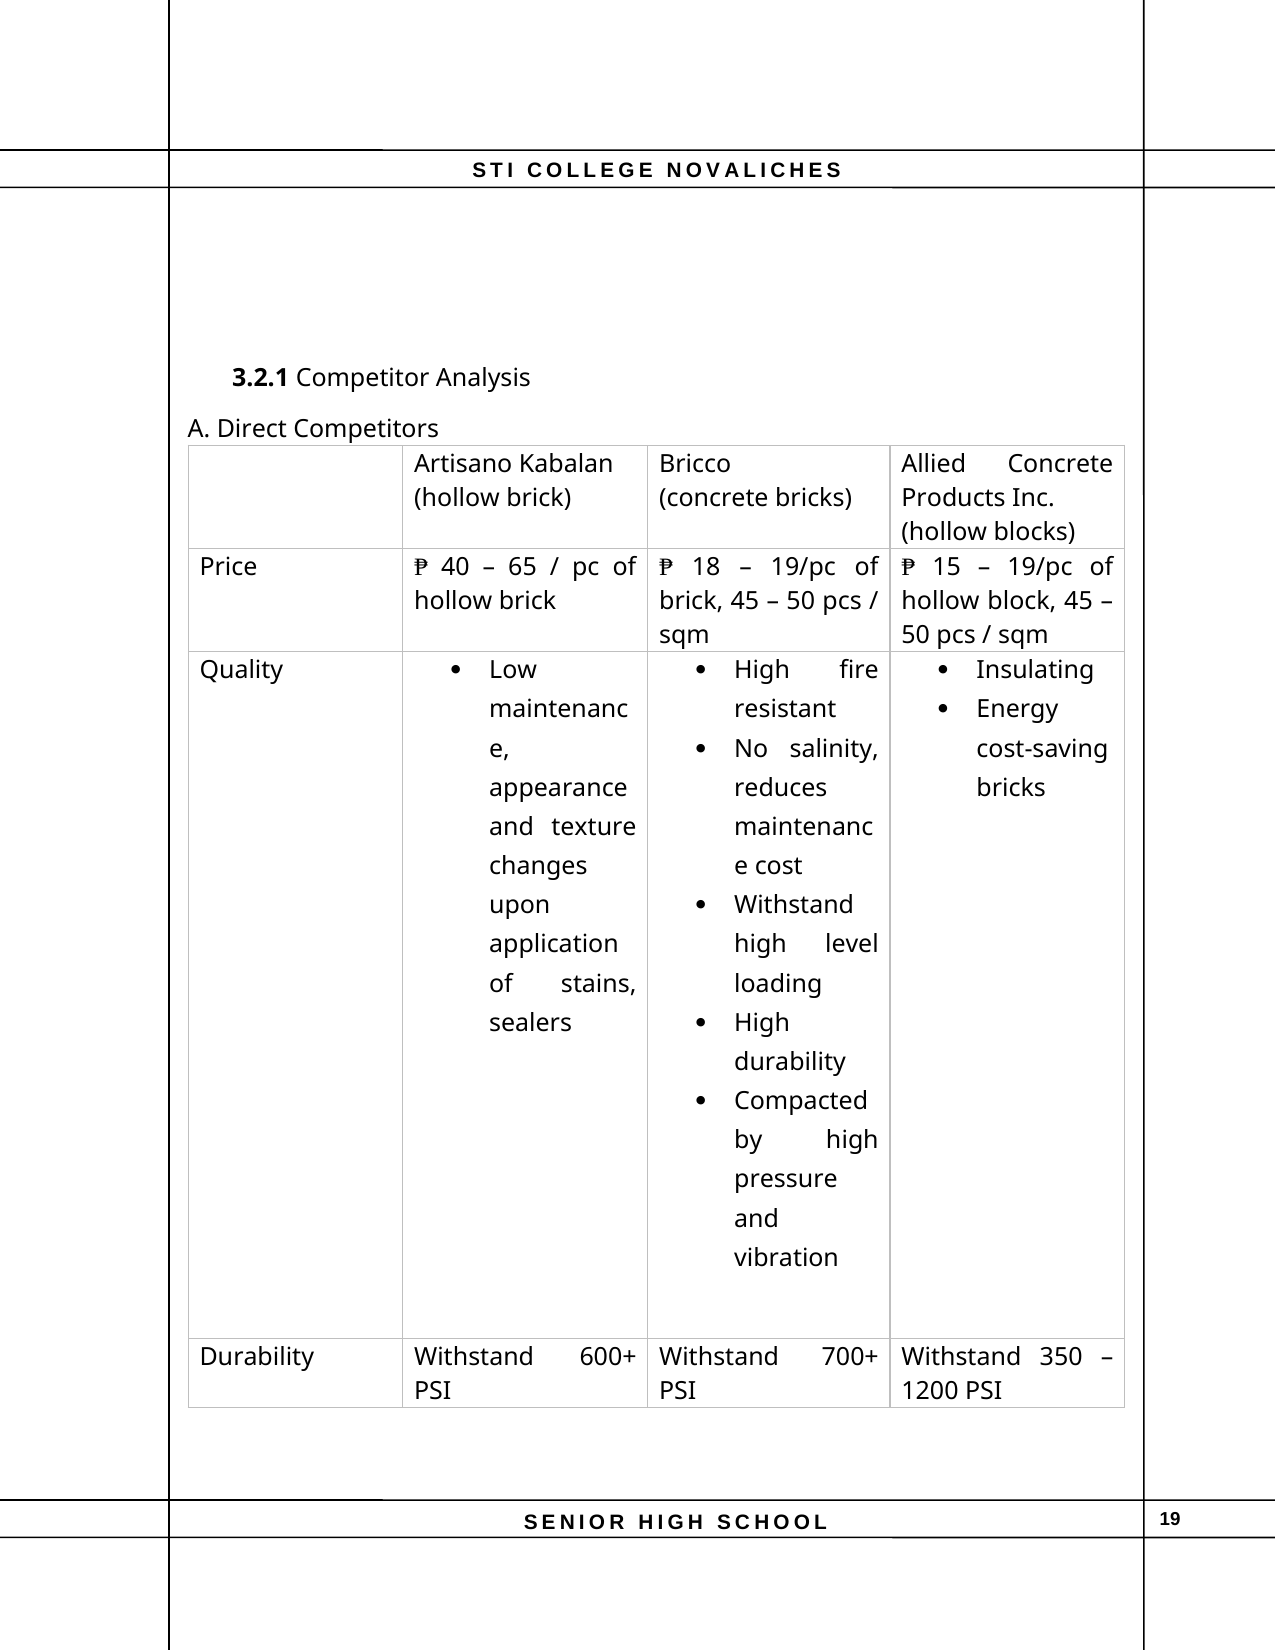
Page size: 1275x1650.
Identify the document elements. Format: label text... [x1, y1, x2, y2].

table_cell Low maintenance, appearance and texture changes upon application of stains, sealers [403, 652, 647, 1338]
table_header [189, 446, 402, 548]
table_cell Insulating Energy cost-saving bricks [891, 652, 1124, 1338]
text A. Direct Competitors [187, 410, 1125, 444]
table_cell Withstand 600+ PSI [403, 1339, 647, 1407]
table_header Artisano Kabalan (hollow brick) [403, 446, 647, 548]
table_header Bricco (concrete bricks) [648, 446, 889, 548]
table_cell Price [189, 549, 402, 651]
table_cell Quality [189, 652, 402, 1338]
table_cell Withstand 350 – 1200 PSI [891, 1339, 1124, 1407]
table_cell Withstand 700+ PSI [648, 1339, 889, 1407]
table_cell ₱ 15 – 19/pc of hollow block, 45 – 50 pcs / sqm [891, 549, 1124, 651]
table_cell Durability [189, 1339, 402, 1407]
table_cell High fire resistant No salinity, reduces maintenance cost Withstand high level loading High durability Compacted by high pressure and vibration [648, 652, 889, 1338]
table_cell ₱ 40 – 65 / pc of hollow brick [403, 549, 647, 651]
table_cell ₱ 18 – 19/pc of brick, 45 – 50 pcs / sqm [648, 549, 889, 651]
text 3.2.1 Competitor Analysis [232, 359, 1125, 393]
table_header Allied Concrete Products Inc. (hollow blocks) [891, 446, 1124, 548]
